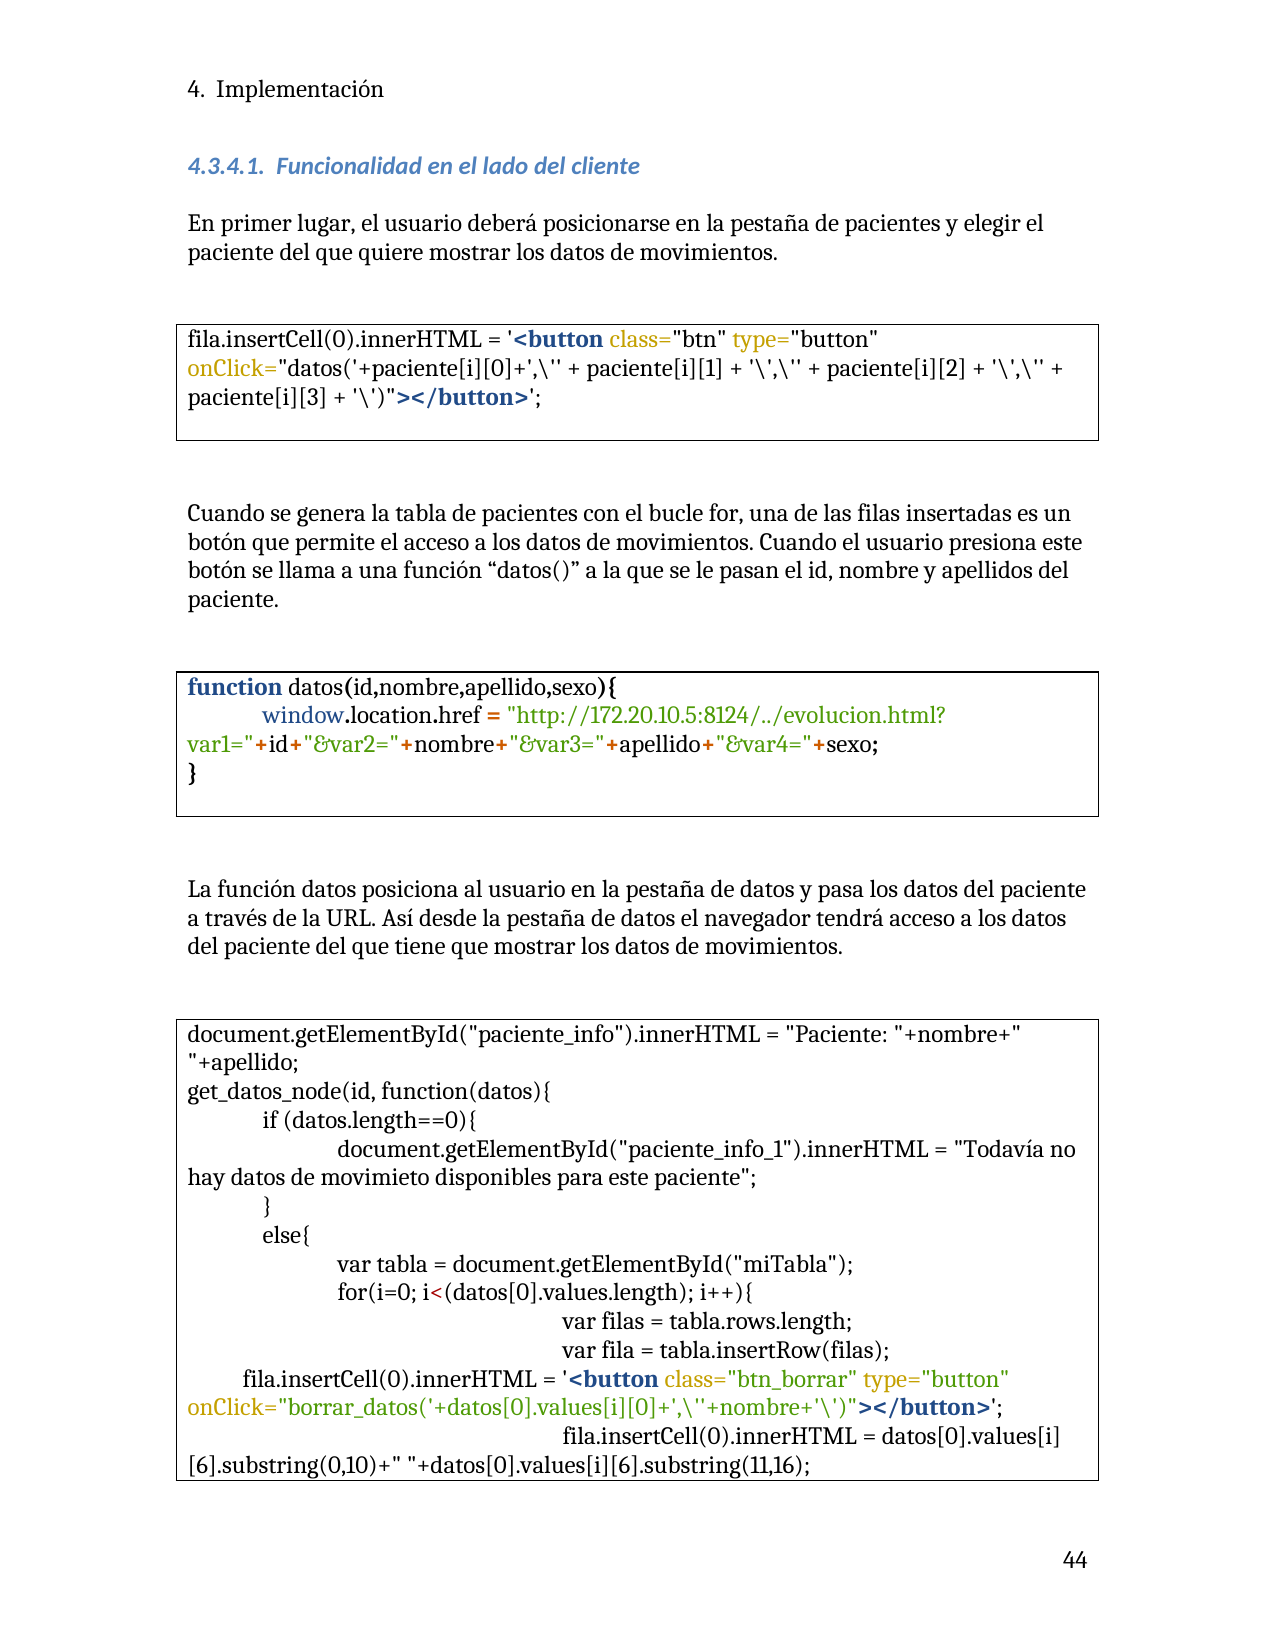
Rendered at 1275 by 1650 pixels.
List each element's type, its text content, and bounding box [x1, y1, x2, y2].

text Cuando se genera la tabla de pacientes con el bucle for, una de las filas insertadas es un botón que permite el acceso a los datos de movimientos. Cuando el usuario presiona este botón se llama a una función “datos()” a la que se le pasan el id, nombre y apellidos del paciente. [187, 499, 1087, 614]
table_header [177, 1020, 1098, 1479]
table_header [177, 673, 1098, 816]
text , el usuario deberá posicionarse en la pestaña de pacientes y elegir el paciente del que quiere mostrar los datos de movimientos. [187, 209, 1087, 267]
subtitle 4.3.4.1. Funcionalidad en el lado del cliente [187, 150, 1087, 181]
text La función datos posiciona al usuario en la pestaña de datos y pasa los datos del paciente a través de la URL. Así desde la pestaña de datos el navegador tendrá acceso a los datos del paciente del que tiene que mostrar los datos de movimientos. [187, 875, 1087, 961]
table_header [177, 325, 1098, 440]
